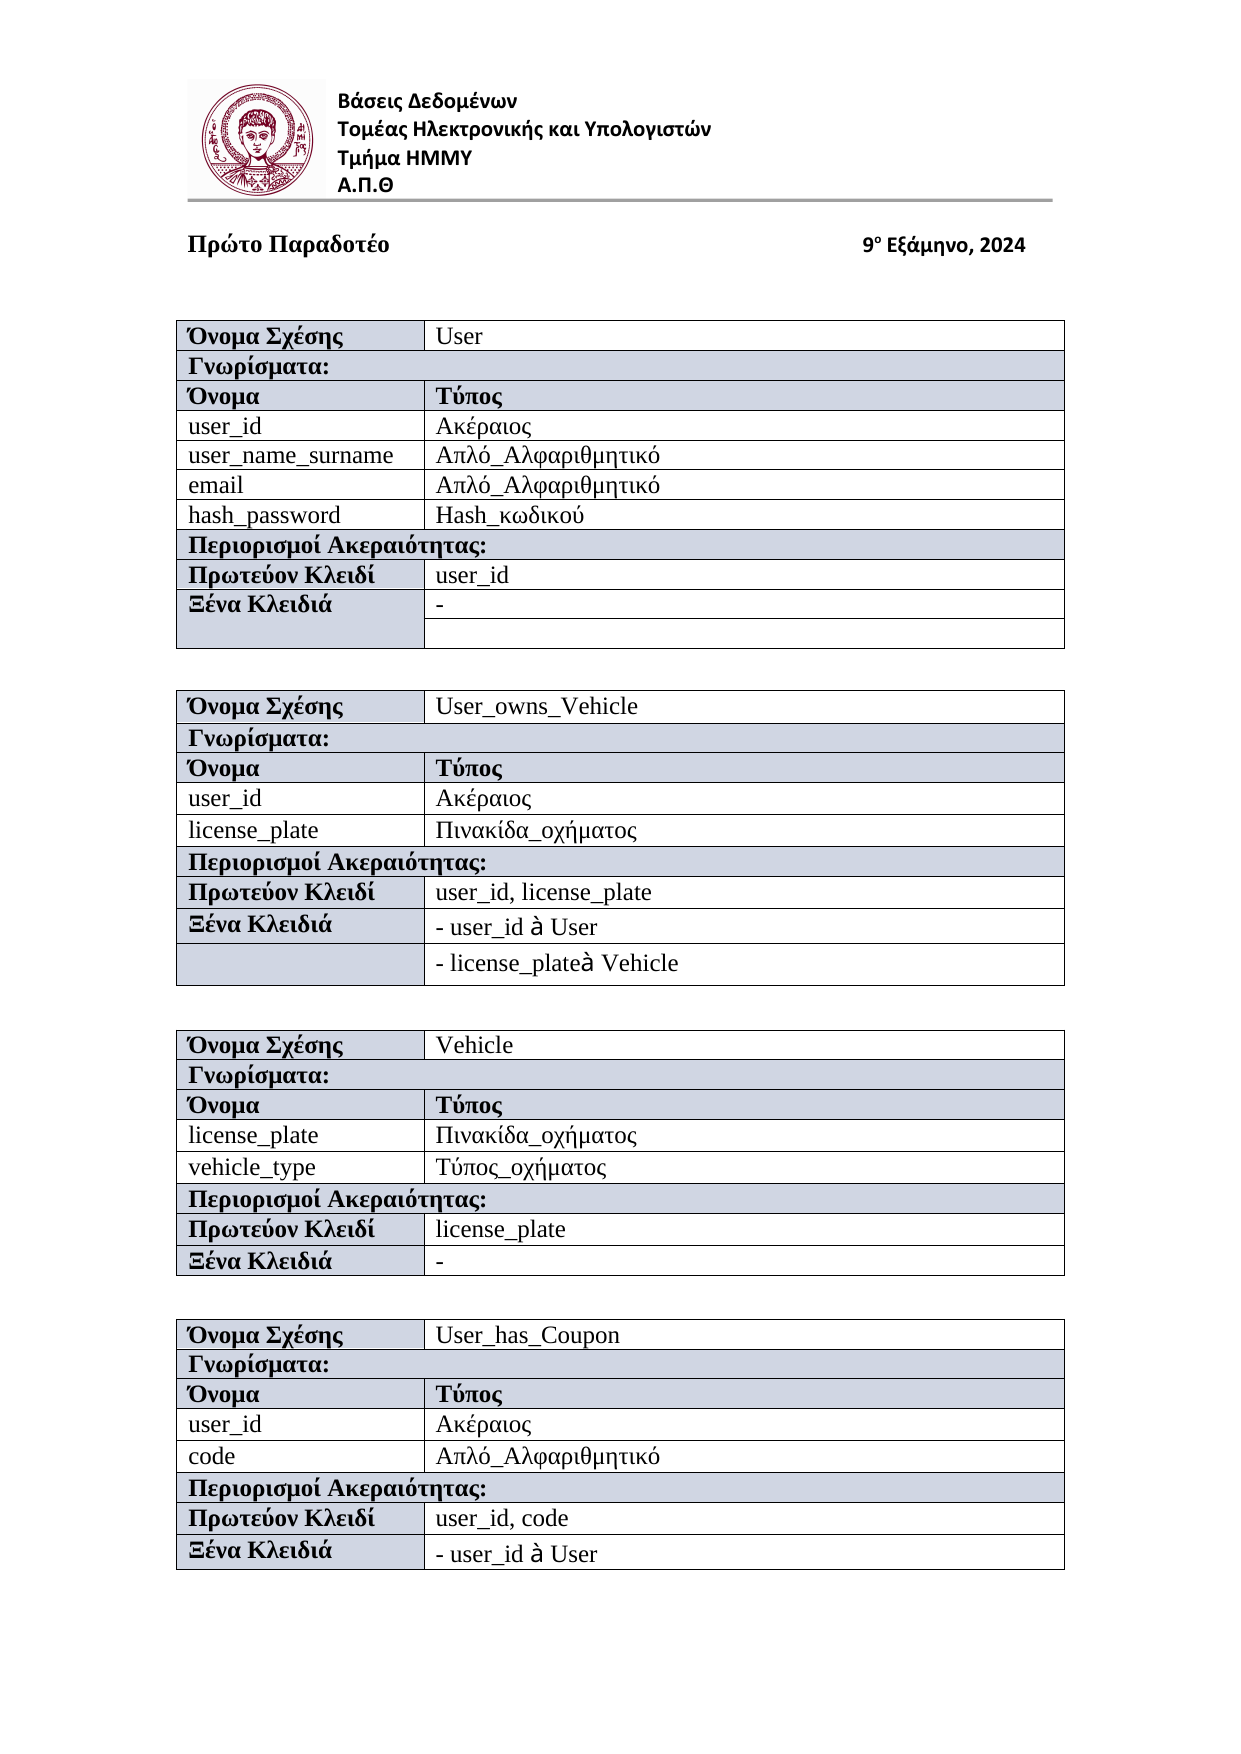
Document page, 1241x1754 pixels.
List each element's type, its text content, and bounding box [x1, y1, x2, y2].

table_cell Γνωρίσματα: [177, 724, 1064, 752]
table_cell [425, 619, 1064, 648]
table_cell Όνομα [177, 753, 424, 782]
table_cell Όνομα [177, 381, 424, 410]
table_header Όνομα Σχέσης [177, 1320, 424, 1348]
table_cell user_id [177, 783, 424, 814]
table_cell Πρωτεύον Κλειδί [177, 1503, 424, 1534]
table_cell code [177, 1441, 424, 1472]
table_header Όνομα Σχέσης [177, 1031, 424, 1059]
table_cell Ξένα Κλειδιά [177, 590, 424, 648]
table_header User [425, 321, 1064, 350]
table_cell Πρωτεύον Κλειδί [177, 877, 424, 908]
table_cell Τύπος [425, 753, 1064, 782]
table_cell Γνωρίσματα: [177, 351, 1064, 380]
table_cell [177, 944, 424, 985]
table_header Vehicle [425, 1031, 1064, 1059]
table_cell Όνομα [177, 1090, 424, 1119]
table_cell Πινακίδα_οχήματος [425, 1120, 1064, 1151]
table_cell vehicle_type [177, 1152, 424, 1183]
table_cell Ξένα Κλειδιά [177, 909, 424, 943]
table_cell Απλό_Αλφαριθμητικό [425, 470, 1064, 499]
table_cell user_id [177, 1409, 424, 1440]
table_cell Περιορισμοί Ακεραιότητας: [177, 530, 1064, 559]
table_header User_has_Coupon [425, 1320, 1064, 1348]
table_cell - [425, 1246, 1064, 1275]
table_cell - license_plateà Vehicle [425, 944, 1064, 985]
table_cell user_id [425, 560, 1064, 588]
table_cell Ακέραιος [425, 411, 1064, 439]
table_cell license_plate [177, 1120, 424, 1151]
table_cell Περιορισμοί Ακεραιότητας: [177, 1473, 1064, 1502]
table_cell Ακέραιος [425, 1409, 1064, 1440]
table_cell Απλό_Αλφαριθμητικό [425, 441, 1064, 469]
table_cell - [425, 590, 1064, 618]
table_cell Περιορισμοί Ακεραιότητας: [177, 847, 1064, 876]
table_cell Πινακίδα_οχήματος [425, 815, 1064, 846]
table_cell Απλό_Αλφαριθμητικό [425, 1441, 1064, 1472]
table_cell Γνωρίσματα: [177, 1060, 1064, 1089]
table_cell Ξένα Κλειδιά [177, 1535, 424, 1569]
table_cell - user_id à User [425, 1535, 1064, 1569]
table_cell user_id, code [425, 1503, 1064, 1534]
table_cell license_plate [177, 815, 424, 846]
table_cell license_plate [425, 1214, 1064, 1245]
picture [187, 79, 327, 198]
table_cell Τύπος [425, 1090, 1064, 1119]
table_cell user_name_surname [177, 441, 424, 469]
table_cell Τύπος [425, 1379, 1064, 1408]
table_cell user_id [177, 411, 424, 439]
table_cell Γνωρίσματα: [177, 1350, 1064, 1378]
table_cell email [177, 470, 424, 499]
table_cell Τύπος_οχήματος [425, 1152, 1064, 1183]
table_cell hash_password [177, 500, 424, 529]
table_header User_owns_Vehicle [425, 691, 1064, 722]
table_header Όνομα Σχέσης [177, 691, 424, 722]
table_cell Πρωτεύον Κλειδί [177, 560, 424, 588]
table_cell user_id, license_plate [425, 877, 1064, 908]
table_cell - user_id à User [425, 909, 1064, 943]
table_header Όνομα Σχέσης [177, 321, 424, 350]
table_cell Όνομα [177, 1379, 424, 1408]
table_cell Hash_κωδικού [425, 500, 1064, 529]
table_cell Ακέραιος [425, 783, 1064, 814]
table_cell Πρωτεύον Κλειδί [177, 1214, 424, 1245]
table_cell Ξένα Κλειδιά [177, 1246, 424, 1275]
table_cell Τύπος [425, 381, 1064, 410]
table_cell Περιορισμοί Ακεραιότητας: [177, 1184, 1064, 1213]
